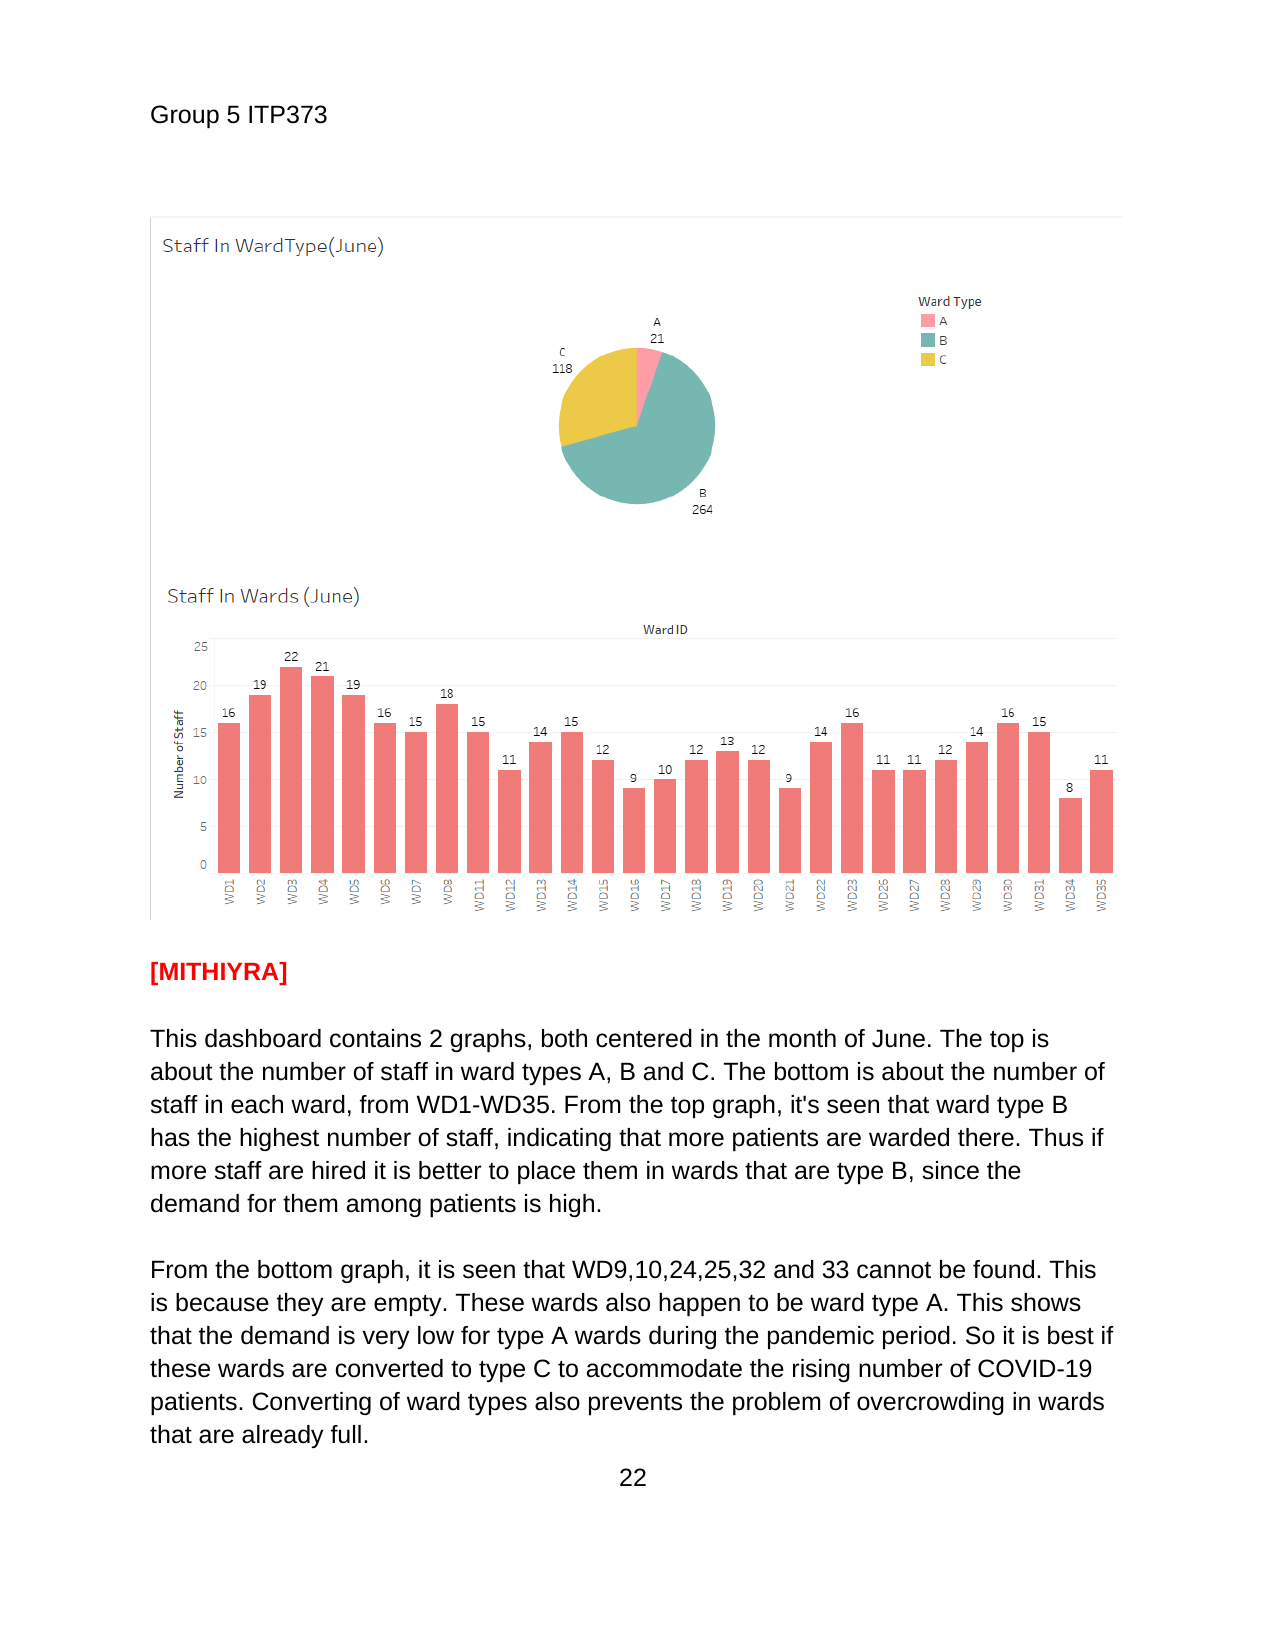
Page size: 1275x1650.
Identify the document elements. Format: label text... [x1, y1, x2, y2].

picture [150, 216, 1123, 920]
text From the bottom graph, it is seen that WD9,10,24,25,32 and 33 cannot be found. This is because they are empty. These wards also happen to be ward type A. This shows that the demand is very low for type A wards during the pandemic period. So it is best if these wards are converted to type C to accommodate the rising number of COVID-19 patients. Converting of ward types also prevents the problem of overcrowding in wards that are already full. [150, 1255, 1116, 1449]
text This dashboard contains 2 graphs, both centered in the month of June. The top is about the number of staff in ward types A, B and C. The bottom is about the number of staff in each ward, from WD1-WD35. From the top graph, it's seen that ward type B has the highest number of staff, indicating that more patients are warded there. Thus if more staff are hired it is better to place them in wards that are type B, since the demand for them among patients is high. [150, 1024, 1116, 1217]
text [MITHIYRA] [150, 957, 1116, 986]
